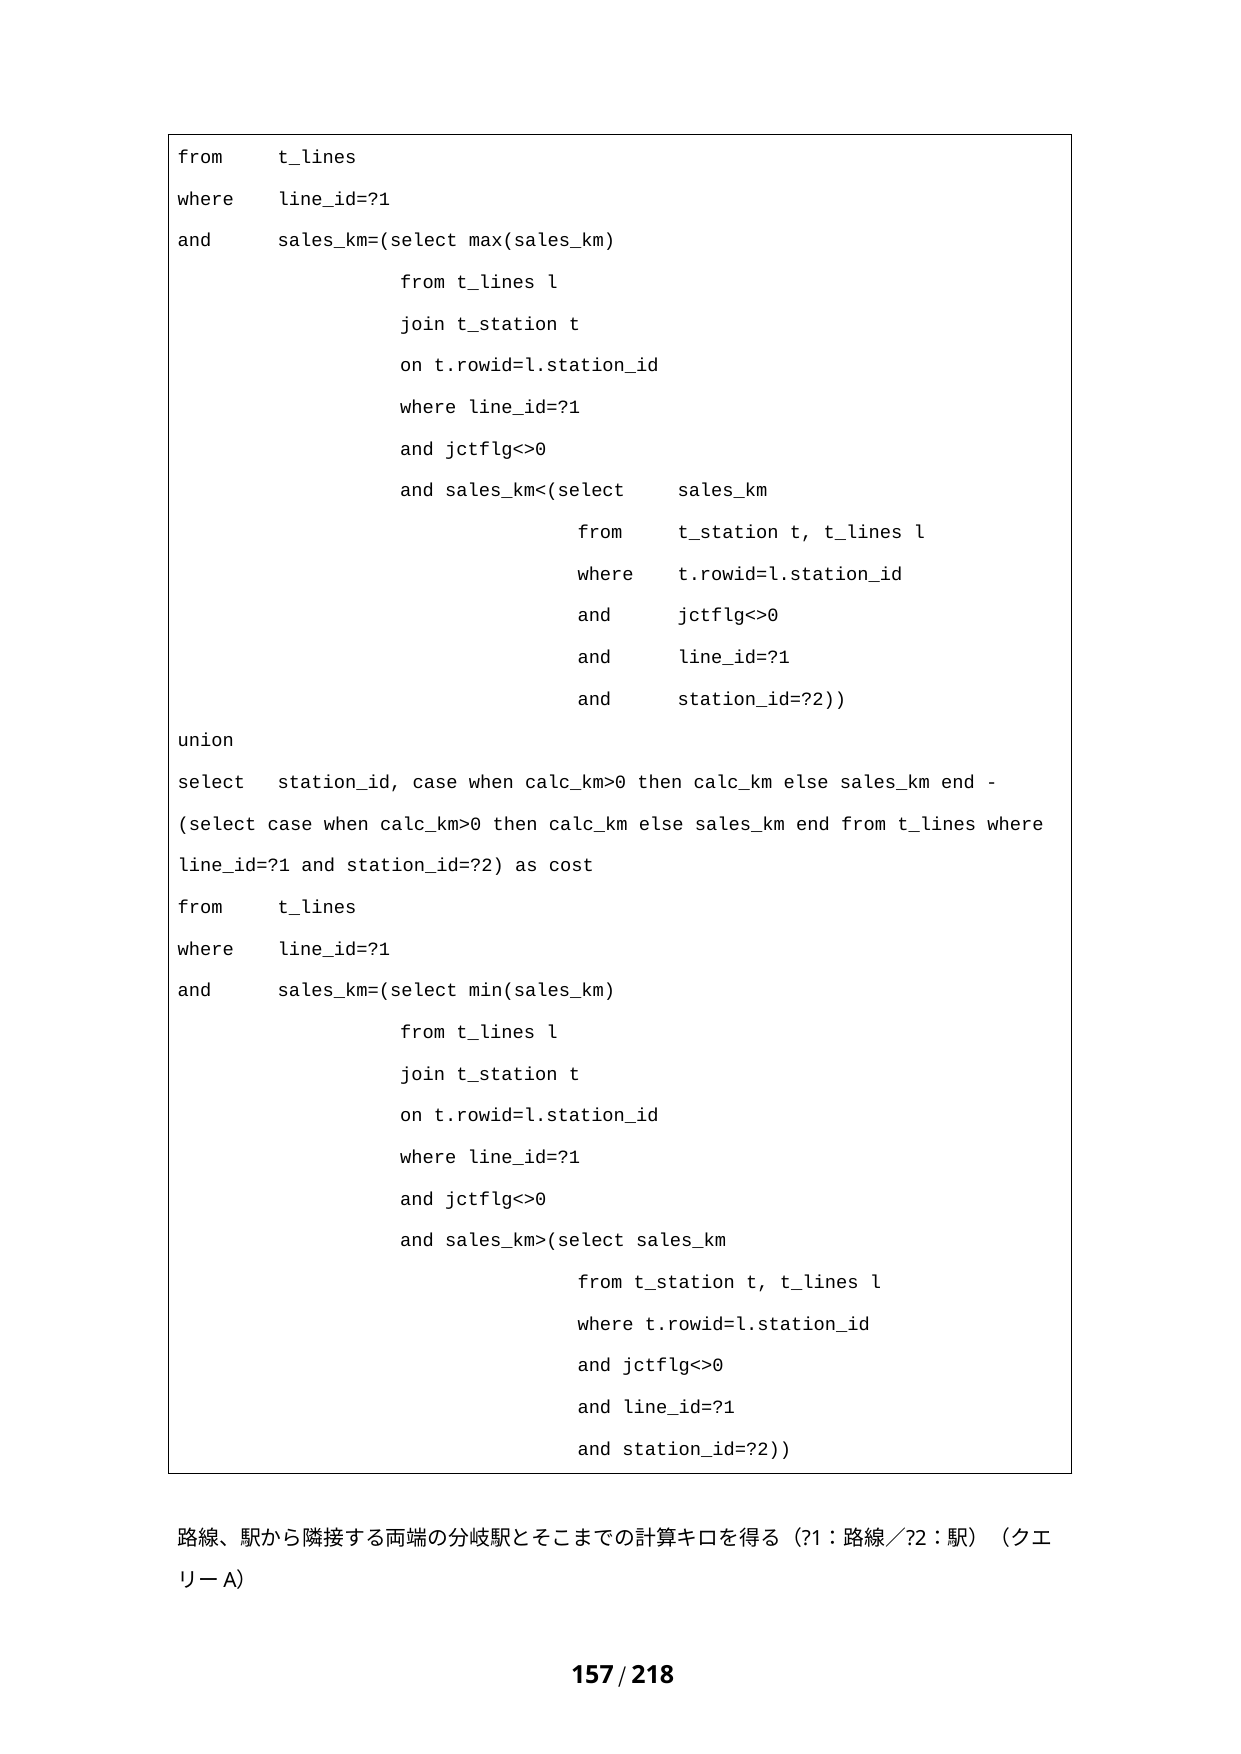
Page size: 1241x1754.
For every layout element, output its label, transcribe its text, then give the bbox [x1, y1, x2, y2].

text and sales_km=(select min(sales_km) [177, 971, 1063, 1012]
text and sales_km<(select sales_km [177, 471, 1063, 512]
text and jctflg<>0 [177, 596, 1063, 637]
text from t_lines [177, 887, 1063, 929]
text and line_id=?1 [177, 1387, 1063, 1426]
text and sales_km=(select max(sales_km) [177, 221, 1063, 262]
text and station_id=?2)) [169, 1426, 1071, 1473]
text and jctflg<>0 [177, 429, 1063, 471]
text from t_station t, t_lines l [177, 1262, 1063, 1304]
text join t_station t [177, 304, 1063, 346]
text where t.rowid=l.station_id [177, 554, 1063, 596]
text where line_id=?1 [177, 929, 1063, 971]
text and sales_km>(select sales_km [177, 1221, 1063, 1262]
text select station_id, case when calc_km>0 then calc_km else sales_km end - (select case when calc_km>0 then calc_km else sales_km end from t_lines where line_id=?1 and station_id=?2) as cost [177, 762, 1063, 887]
text and jctflg<>0 [177, 1179, 1063, 1221]
text from t_lines l [177, 1012, 1063, 1054]
text 路線、駅から隣接する両端の分岐駅とそこまでの計算キロを得る（?1：路線／?2：駅）（クエリーA） [177, 1516, 1063, 1599]
text where line_id=?1 [177, 1137, 1063, 1179]
text join t_station t [177, 1054, 1063, 1096]
text and line_id=?1 [177, 637, 1063, 679]
text where t.rowid=l.station_id [177, 1304, 1063, 1346]
text and jctflg<>0 [177, 1346, 1063, 1387]
text from t_station t, t_lines l [177, 512, 1063, 554]
text union [177, 721, 1063, 762]
text from t_lines l [177, 262, 1063, 304]
text and station_id=?2)) [177, 679, 1063, 721]
text on t.rowid=l.station_id [177, 1096, 1063, 1137]
text on t.rowid=l.station_id [177, 346, 1063, 387]
text from t_lines [169, 135, 1071, 179]
text where line_id=?1 [177, 179, 1063, 221]
text where line_id=?1 [177, 387, 1063, 429]
